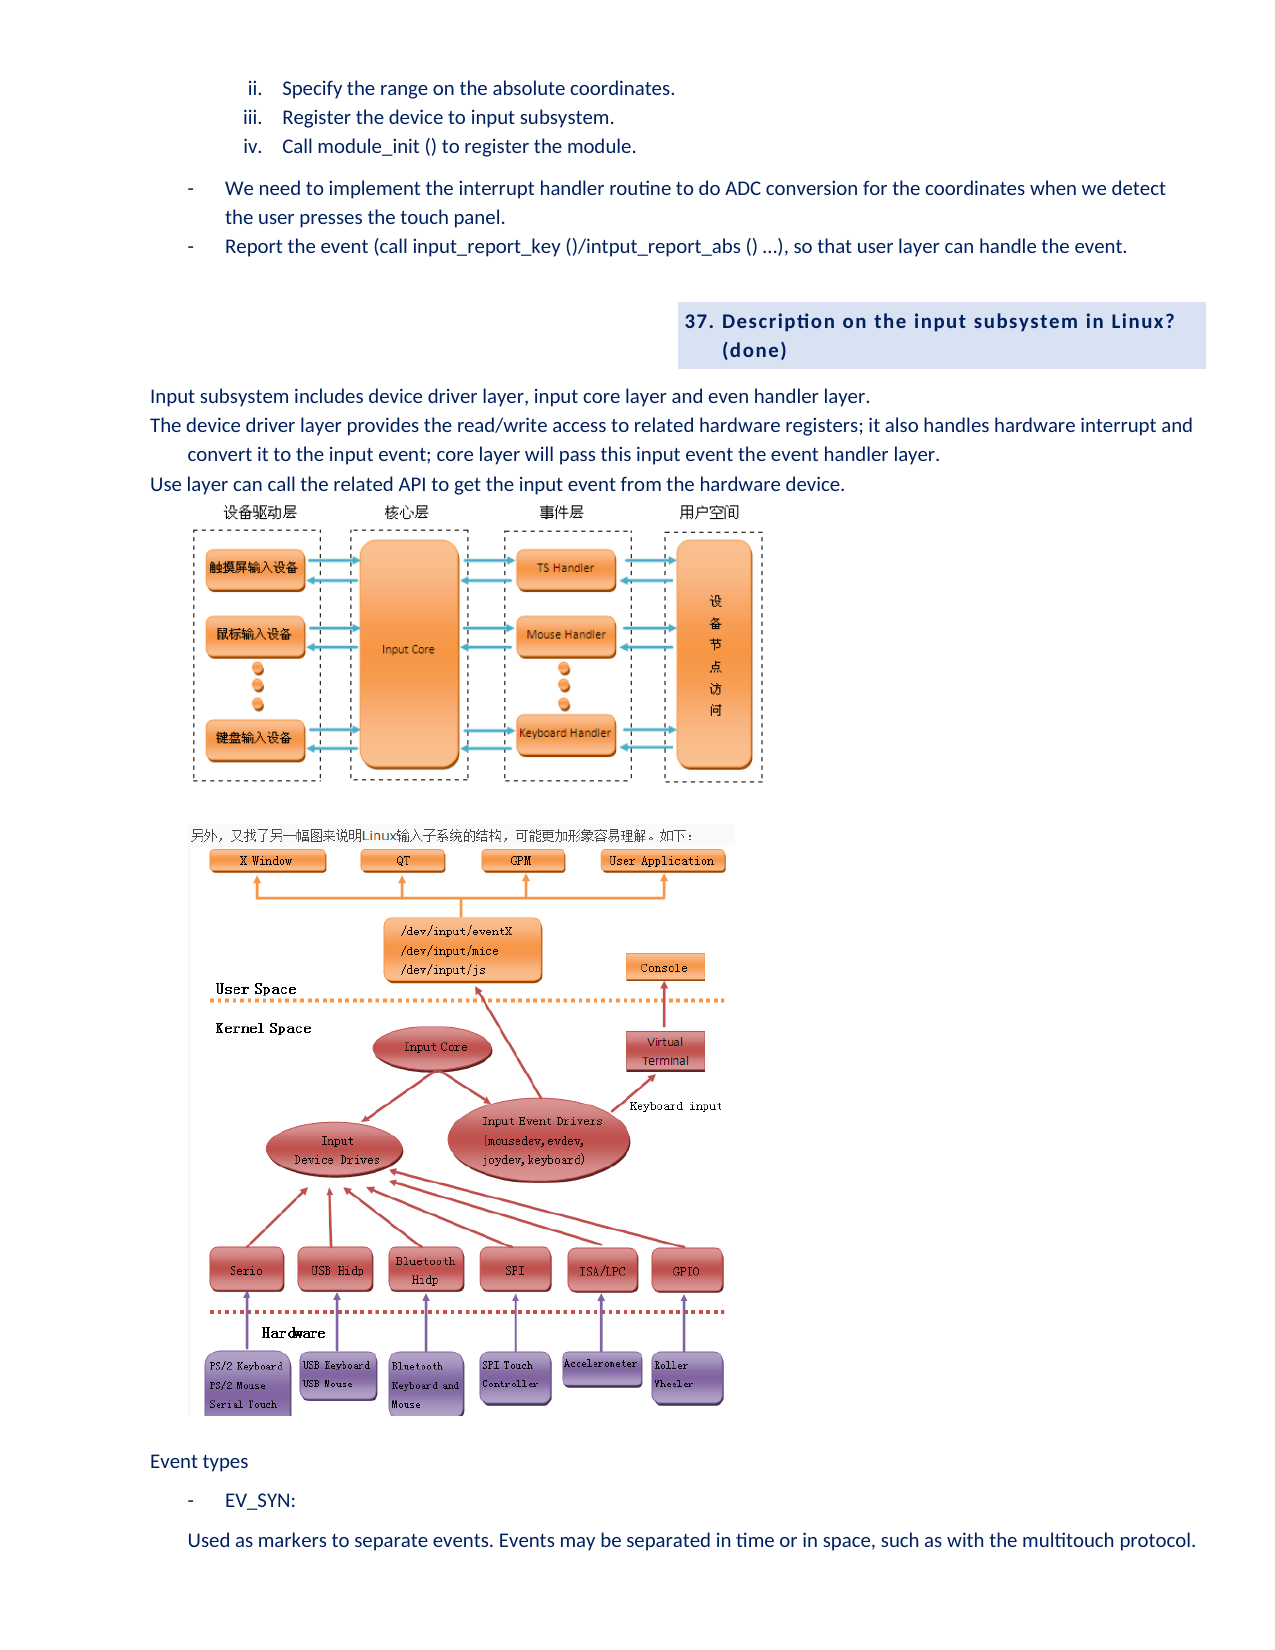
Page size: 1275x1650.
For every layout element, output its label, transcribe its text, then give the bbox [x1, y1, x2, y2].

text EV_SYN: [187, 1488, 1200, 1513]
text Used as markers to separate events. Events may be separated in time or in space, such as with the multitouch protocol. [187, 1527, 1200, 1553]
picture [187, 500, 771, 792]
text Event types [150, 1448, 1200, 1473]
text Register the device to input subsystem. [262, 104, 1200, 129]
subtitle Description on the input subsystem in Linux? (done) [684, 308, 1200, 363]
text The device driver layer provides the read/write access to related hardware registers; it also handles hardware interrupt and convert it to the input event; core layer will pass this input event the event handler layer. [150, 412, 1200, 467]
text Specify the range on the absolute coordinates. [262, 75, 1200, 100]
text Call module_init () to register the module. [262, 133, 1200, 159]
text Input subsystem includes device driver layer, input core layer and even handler layer. [150, 383, 1200, 409]
text We need to implement the interrupt handler routine to do ADC conversion for the coordinates when we detect the user presses the touch panel. [187, 175, 1200, 229]
text Use layer can call the related API to get the input event from the hardware device. [150, 471, 1200, 496]
text Report the event (call input_report_key ()/intput_report_abs () …), so that user layer can handle the event. [187, 233, 1200, 259]
picture [187, 824, 736, 1416]
